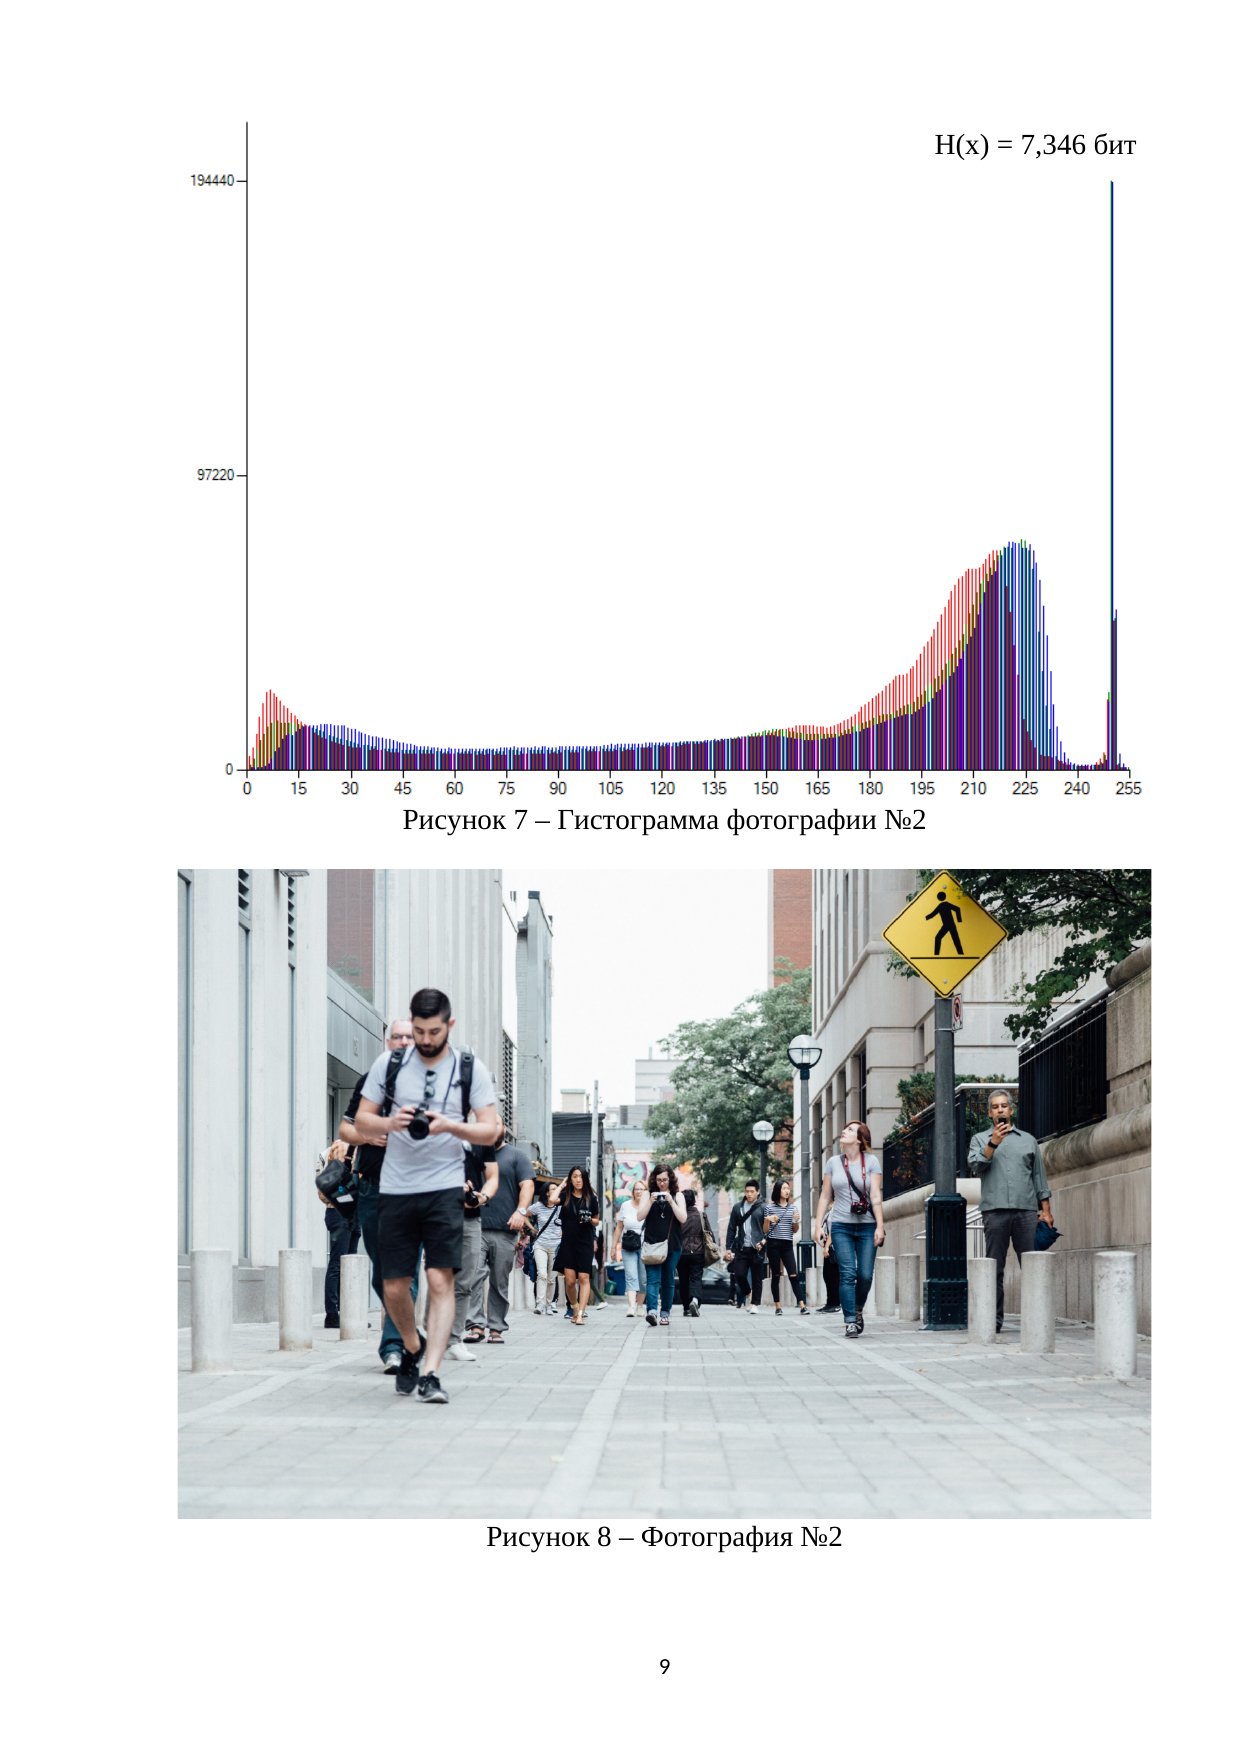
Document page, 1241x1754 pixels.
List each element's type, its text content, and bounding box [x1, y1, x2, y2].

text Рисунок 7 – Гистограмма фотографии №2 [177, 802, 1152, 836]
text Рисунок 8 – Фотография №2 [177, 1519, 1152, 1553]
picture [180, 118, 1149, 803]
picture [177, 869, 1152, 1519]
